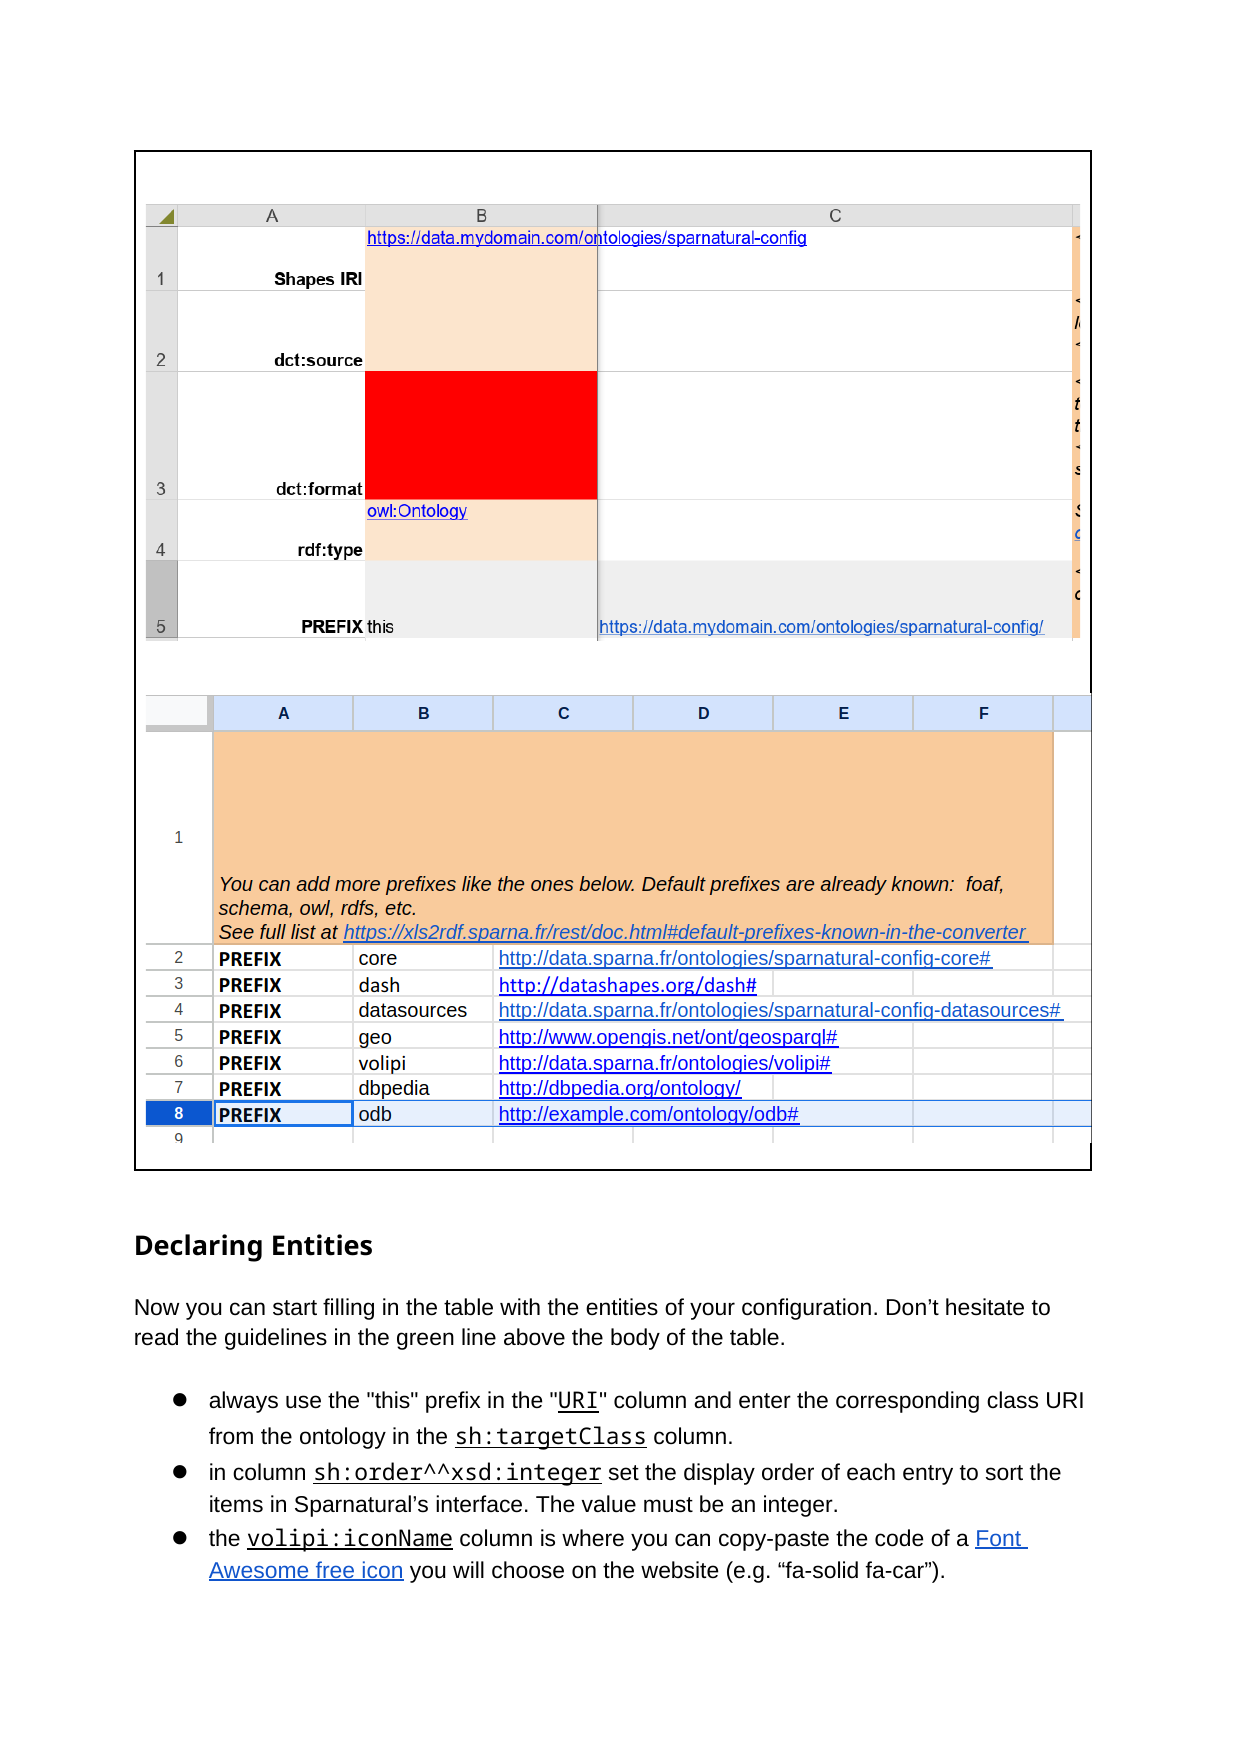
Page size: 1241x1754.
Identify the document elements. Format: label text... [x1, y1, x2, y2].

list always use the "this" prefix in the "URI" column and enter the corresponding class URI from the ontology in the sh:targetClass column. [171, 1384, 1090, 1452]
picture [145, 693, 1092, 1143]
picture [145, 204, 1080, 641]
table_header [136, 152, 1090, 1169]
subtitle Declaring Entities [133, 1226, 1090, 1263]
list in column sh:order^^xsd:integer set the display order of each entry to sort the items in Sparnatural’s interface. The value must be an integer. [171, 1465, 1090, 1527]
list the volipi:iconName column is where you can copy-paste the code of a Font Awesome free icon you will choose on the website (e.g. “fa-solid fa-car”). [171, 1539, 1090, 1601]
text Now you can start filling in the table with the entities of your configuration. Don’t hesitate to read the guidelines in the green line above the body of the table. [133, 1294, 1090, 1350]
